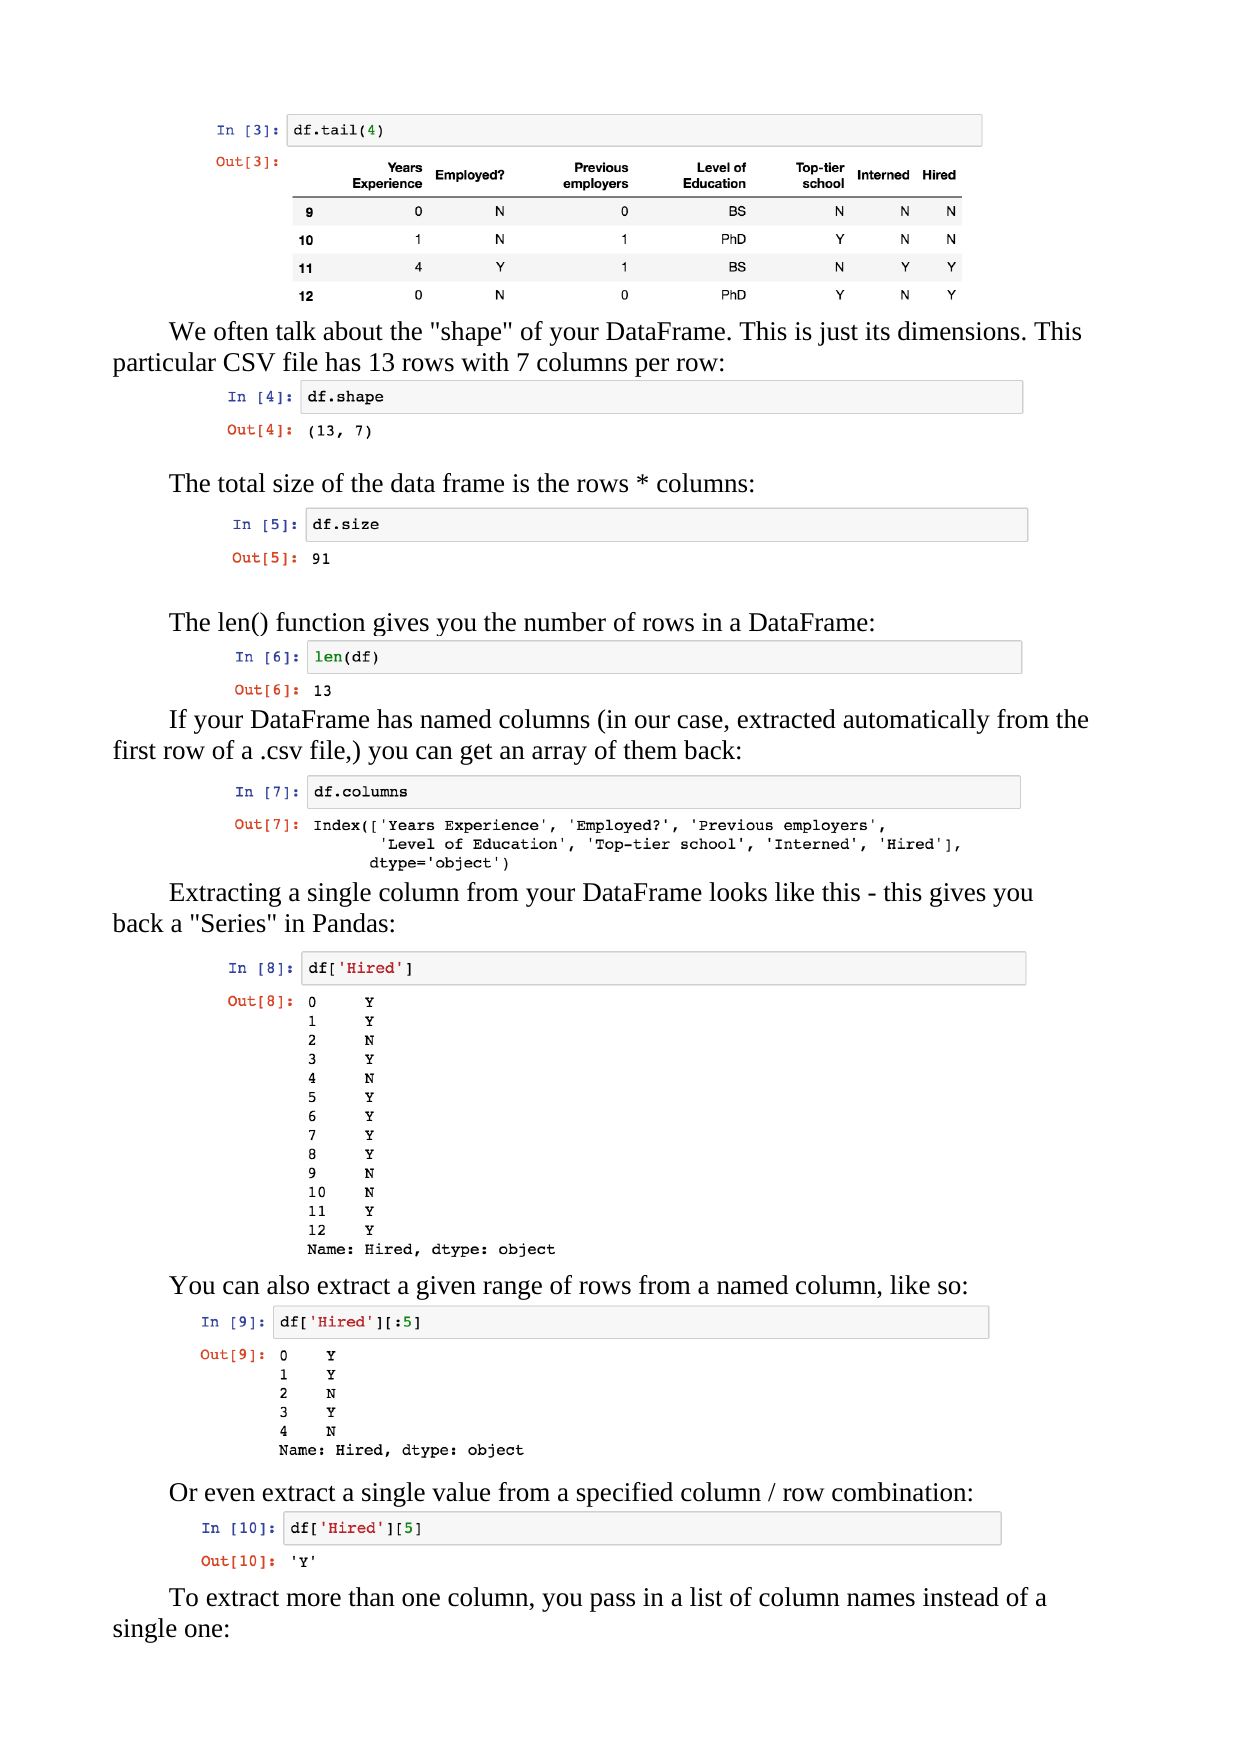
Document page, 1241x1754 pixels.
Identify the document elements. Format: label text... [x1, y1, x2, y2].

text If your DataFrame has named columns (in our case, extracted automatically from the first row of a .csv file,) you can get an array of them back: [112, 703, 1090, 765]
picture [222, 497, 1037, 575]
text Extracting a single column from your DataFrame looks like this - this gives you back a "Series" in Pandas: [112, 876, 1090, 938]
text The len() function gives you the number of rows in a DataFrame: [112, 606, 1090, 637]
picture [222, 765, 1037, 876]
picture [220, 938, 1039, 1269]
text The total size of the data frame is the rows * columns: [112, 467, 1090, 498]
picture [194, 1300, 1009, 1477]
text Or even extract a single value from a specified column / row combination: [112, 1476, 1090, 1507]
picture [211, 104, 992, 315]
text We often talk about the "shape" of your DataFrame. This is just its dimensions. This particular CSV file has 13 rows with 7 columns per row: [112, 315, 1090, 377]
text To extract more than one column, you pass in a list of column names instead of a single one: [112, 1581, 1090, 1643]
text You can also extract a given range of rows from a named column, like so: [112, 1269, 1090, 1300]
picture [222, 636, 1037, 703]
picture [222, 377, 1037, 467]
picture [194, 1507, 1009, 1582]
